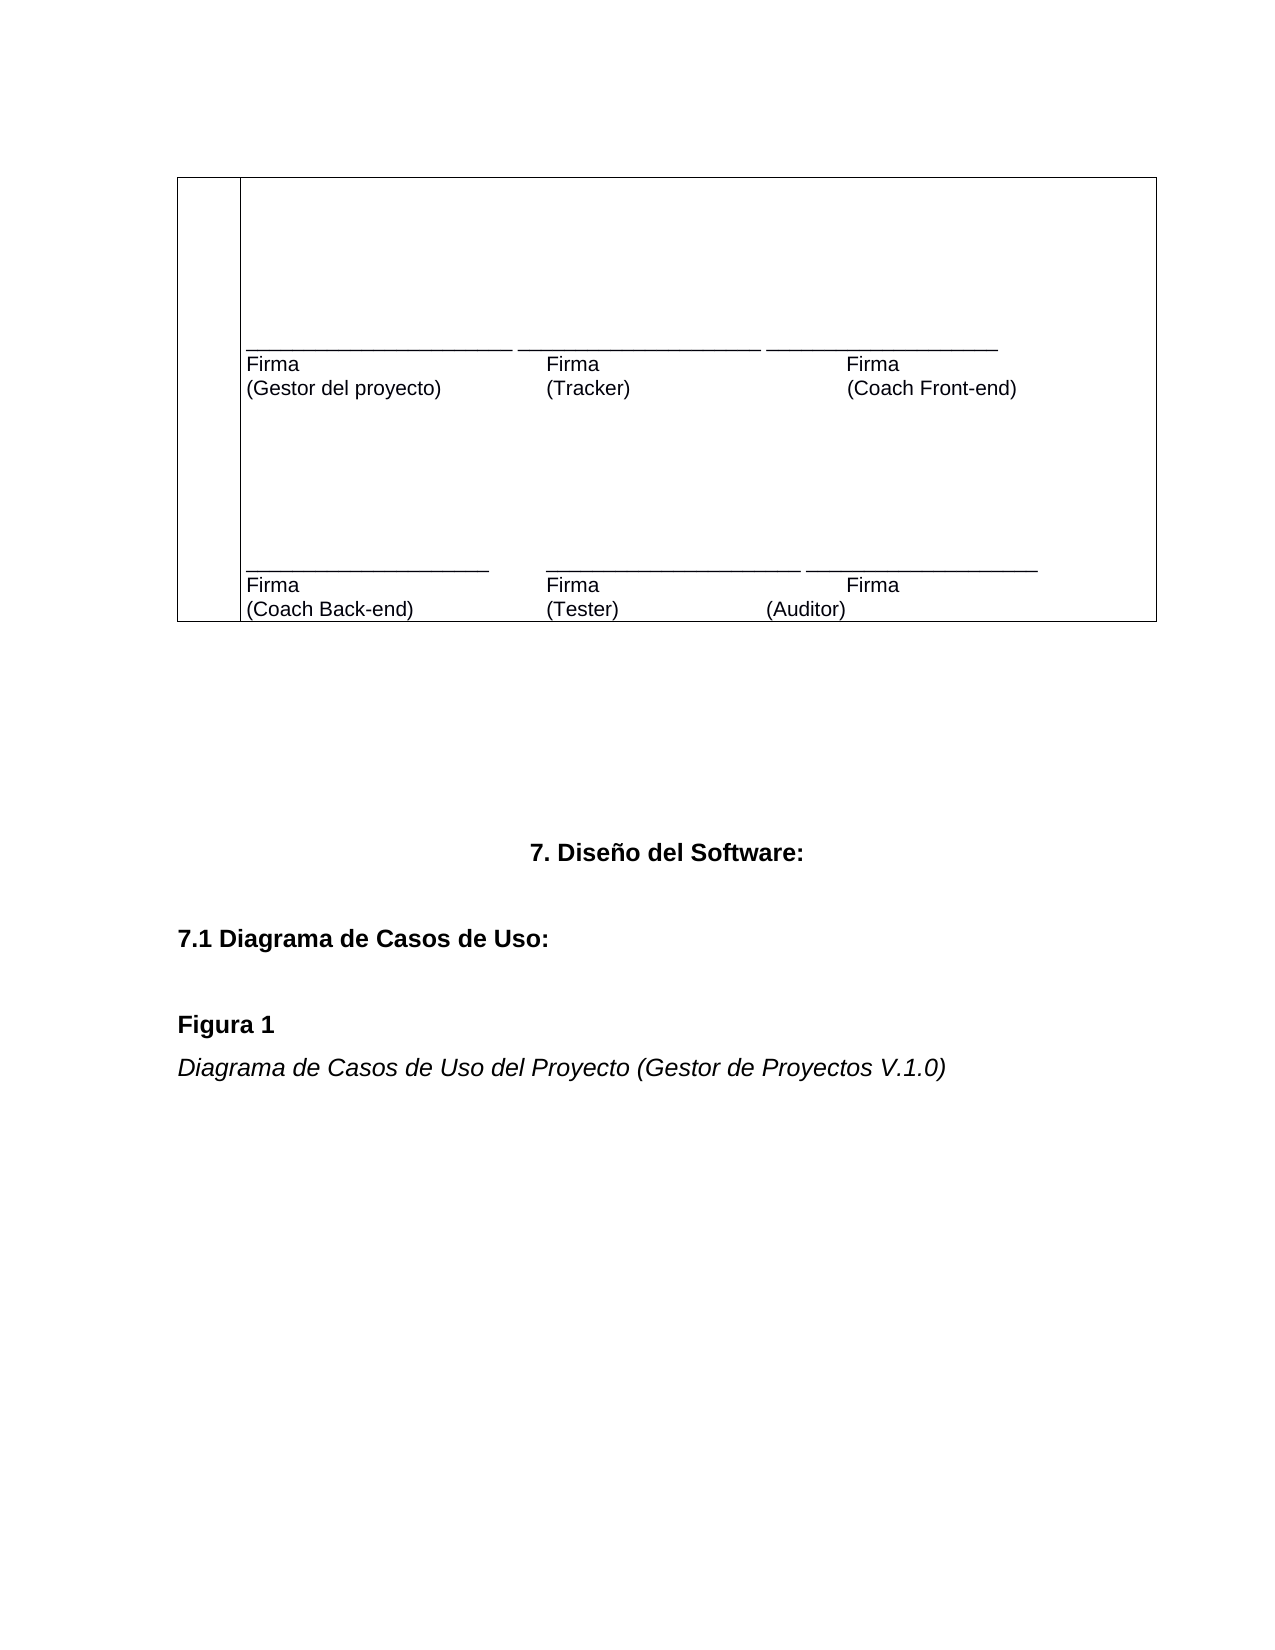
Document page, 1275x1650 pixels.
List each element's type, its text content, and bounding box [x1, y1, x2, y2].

table_cell _______________________ _____________________ ____________________ Firma Firma Firma (Gestor del proyecto) (Tracker) (Coach Front-end) _____________________ ______________________ ____________________ Firma Firma Firma (Coach Back-end) (Tester) (Auditor) [241, 178, 1156, 621]
subtitle 7.1 Diagrama de Casos de Uso: [177, 924, 1157, 953]
subtitle 7. Diseño del Software: [177, 838, 1157, 867]
text Figura 1 Diagrama de Casos de Uso del Proyecto (Gestor de Proyectos V.1.0) [177, 1010, 1157, 1082]
